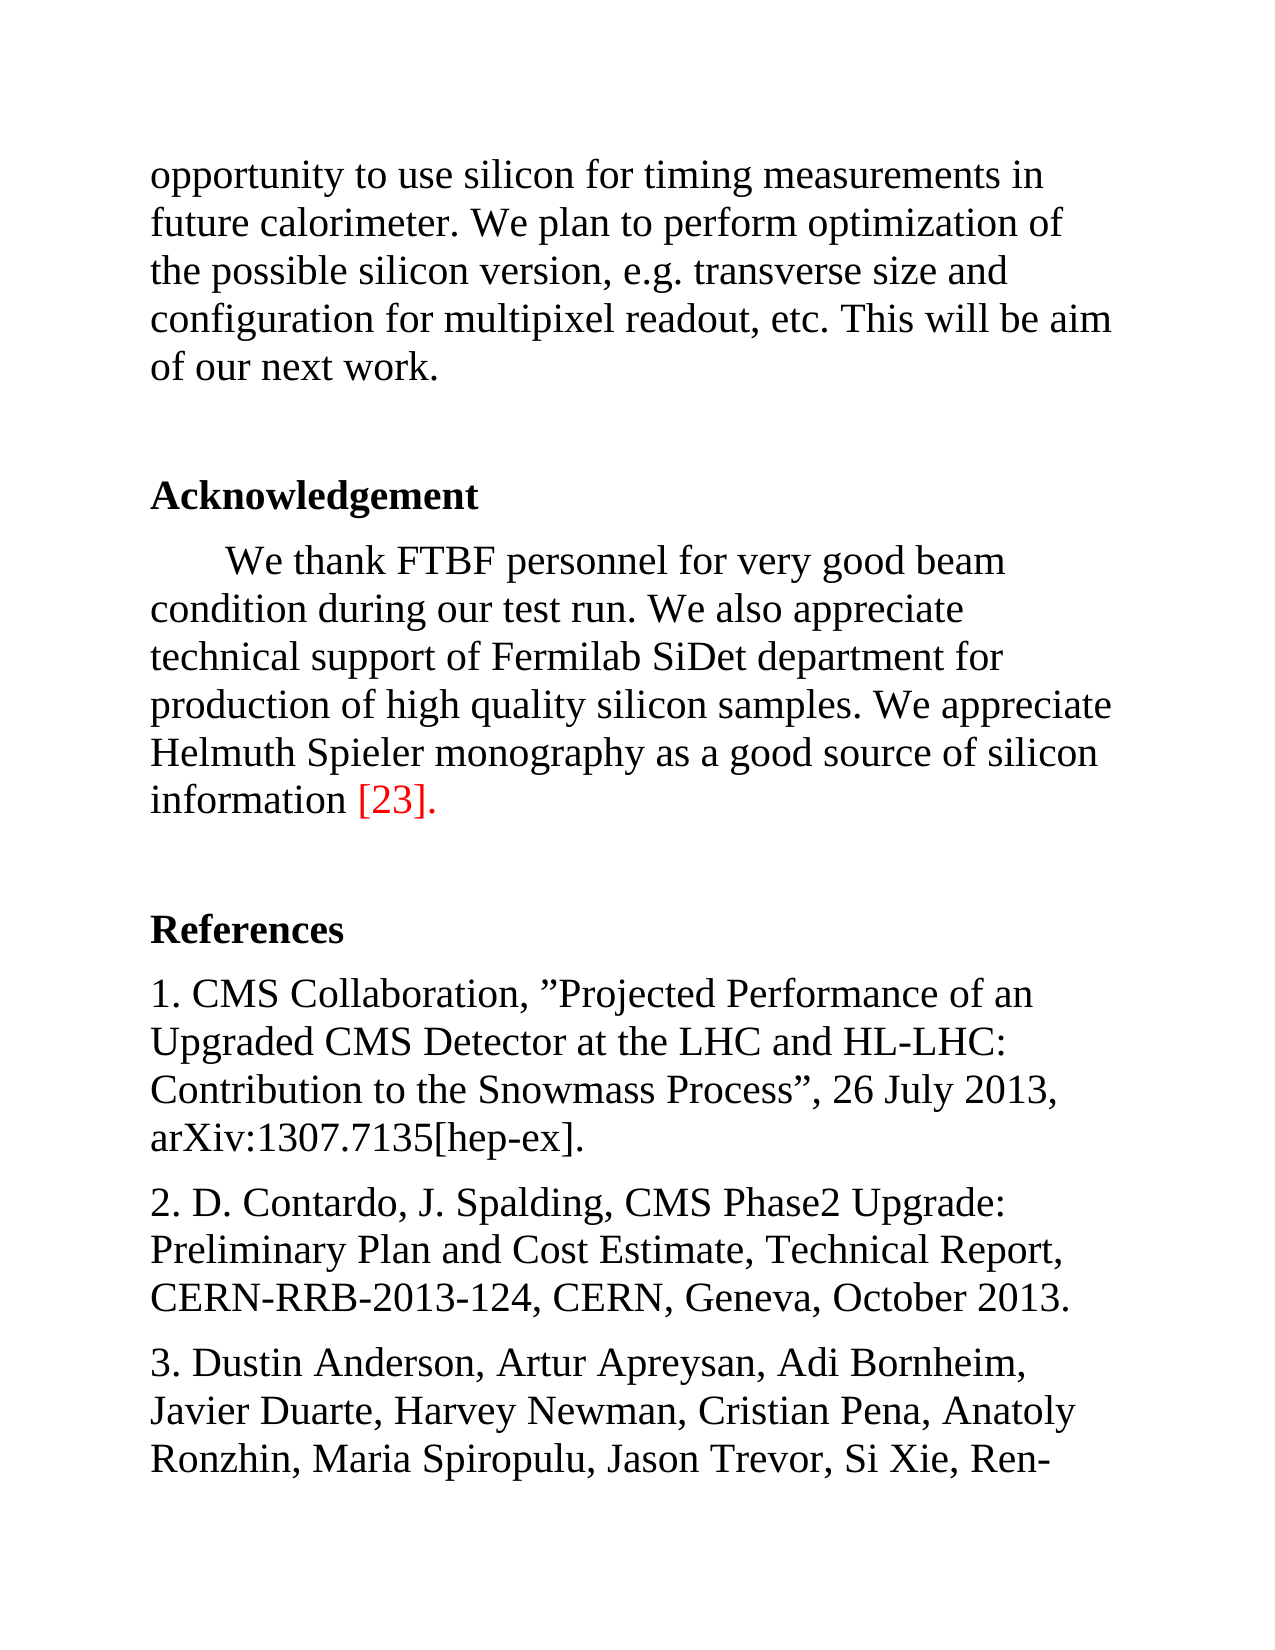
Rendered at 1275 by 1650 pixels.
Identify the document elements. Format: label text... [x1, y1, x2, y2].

text Acknowledgement [150, 471, 1125, 519]
text References [150, 904, 1125, 952]
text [150, 150, 1125, 389]
text 1. CMS Collaboration, ”Projected Performance of an Upgraded CMS Detector at the LHC and HL-LHC: Contribution to the Snowmass Process”, 26 July 2013, arXiv:1307.7135[hep-ex]. [150, 969, 1125, 1160]
text We thank FTBF personnel for very good beam condition during our test run. We also appreciate technical support of Fermilab SiDet department for production of high quality silicon samples. We appreciate Helmuth Spieler monography as a good source of silicon information [23]. [150, 535, 1125, 823]
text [150, 1337, 1125, 1481]
text 2. D. Contardo, J. Spalding, CMS Phase2 Upgrade: Preliminary Plan and Cost Estimate, Technical Report, CERN-RRB-2013-124, CERN, Geneva, October 2013. [150, 1177, 1125, 1321]
